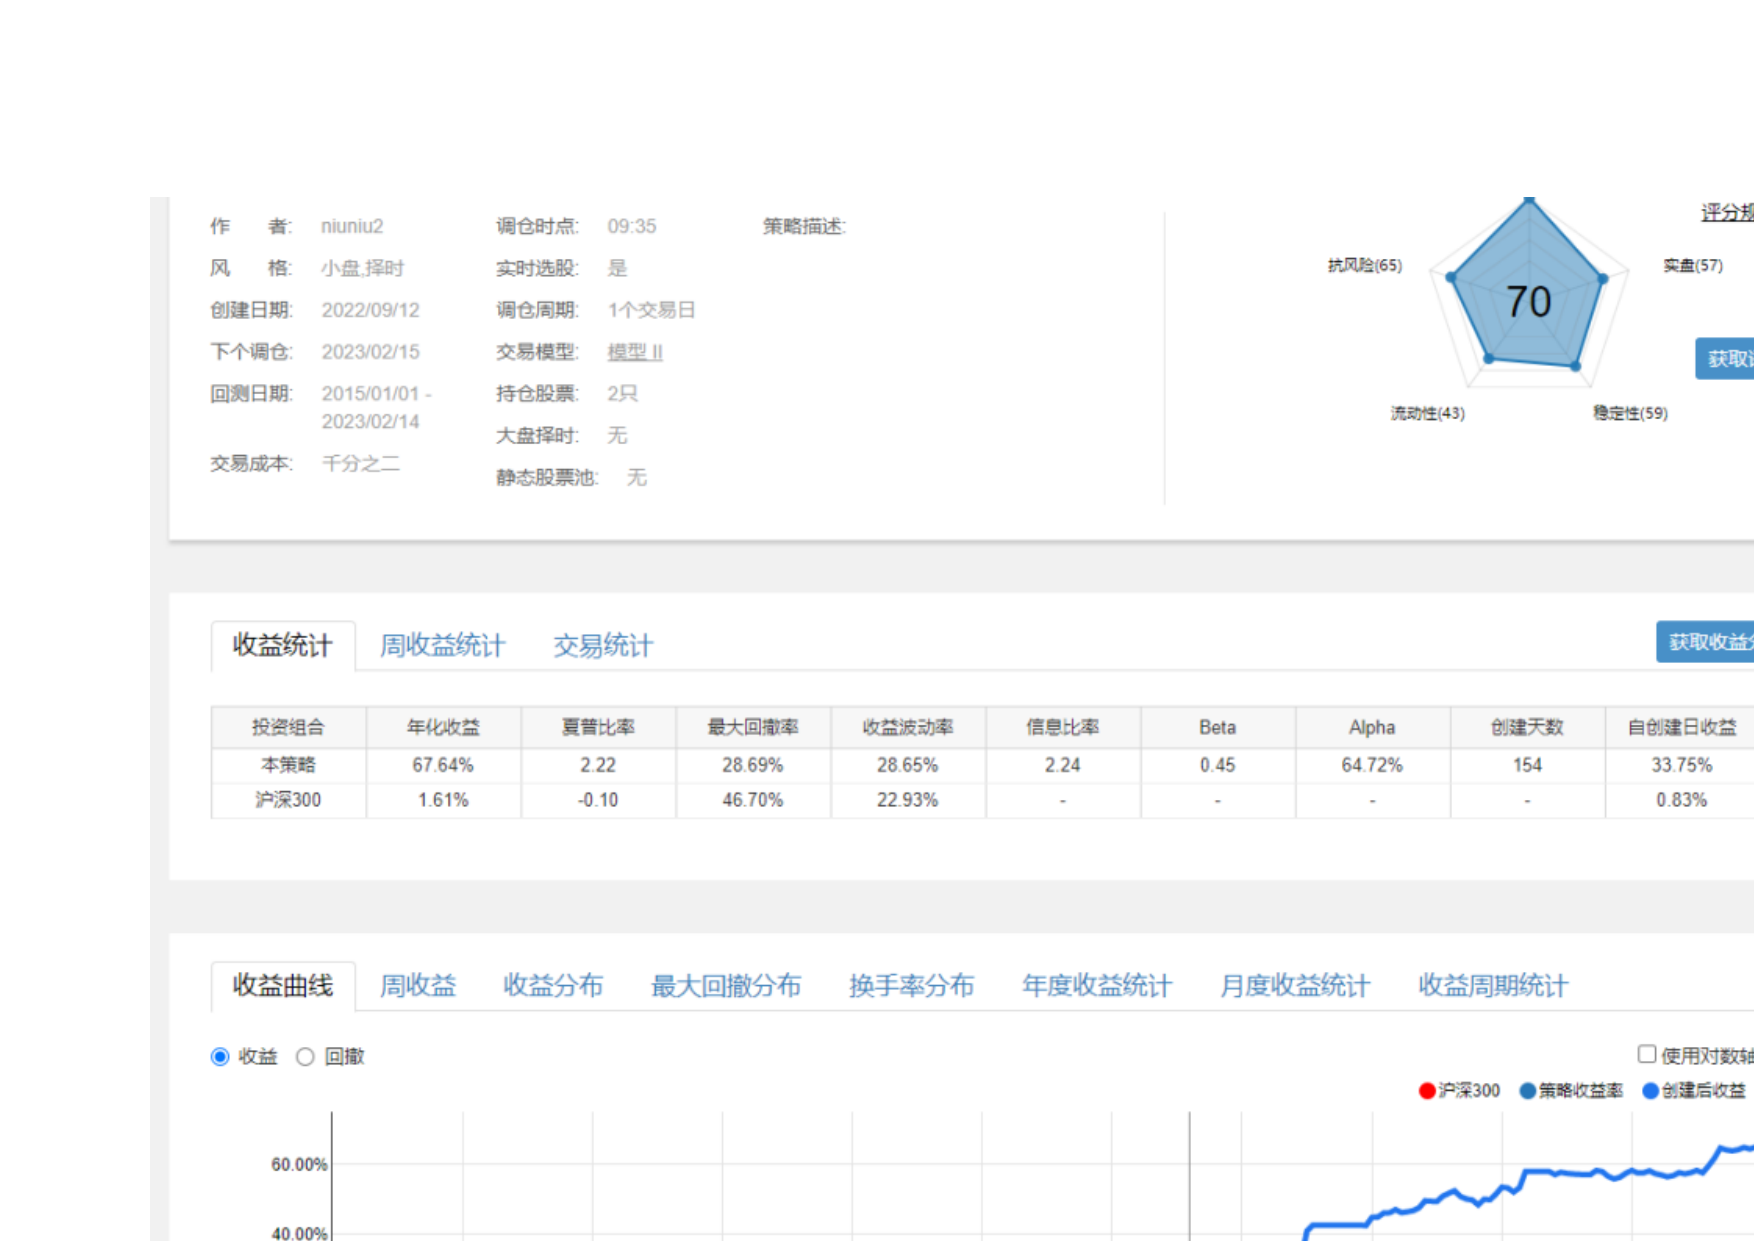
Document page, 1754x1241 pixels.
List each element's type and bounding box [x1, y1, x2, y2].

picture [150, 197, 1754, 1241]
